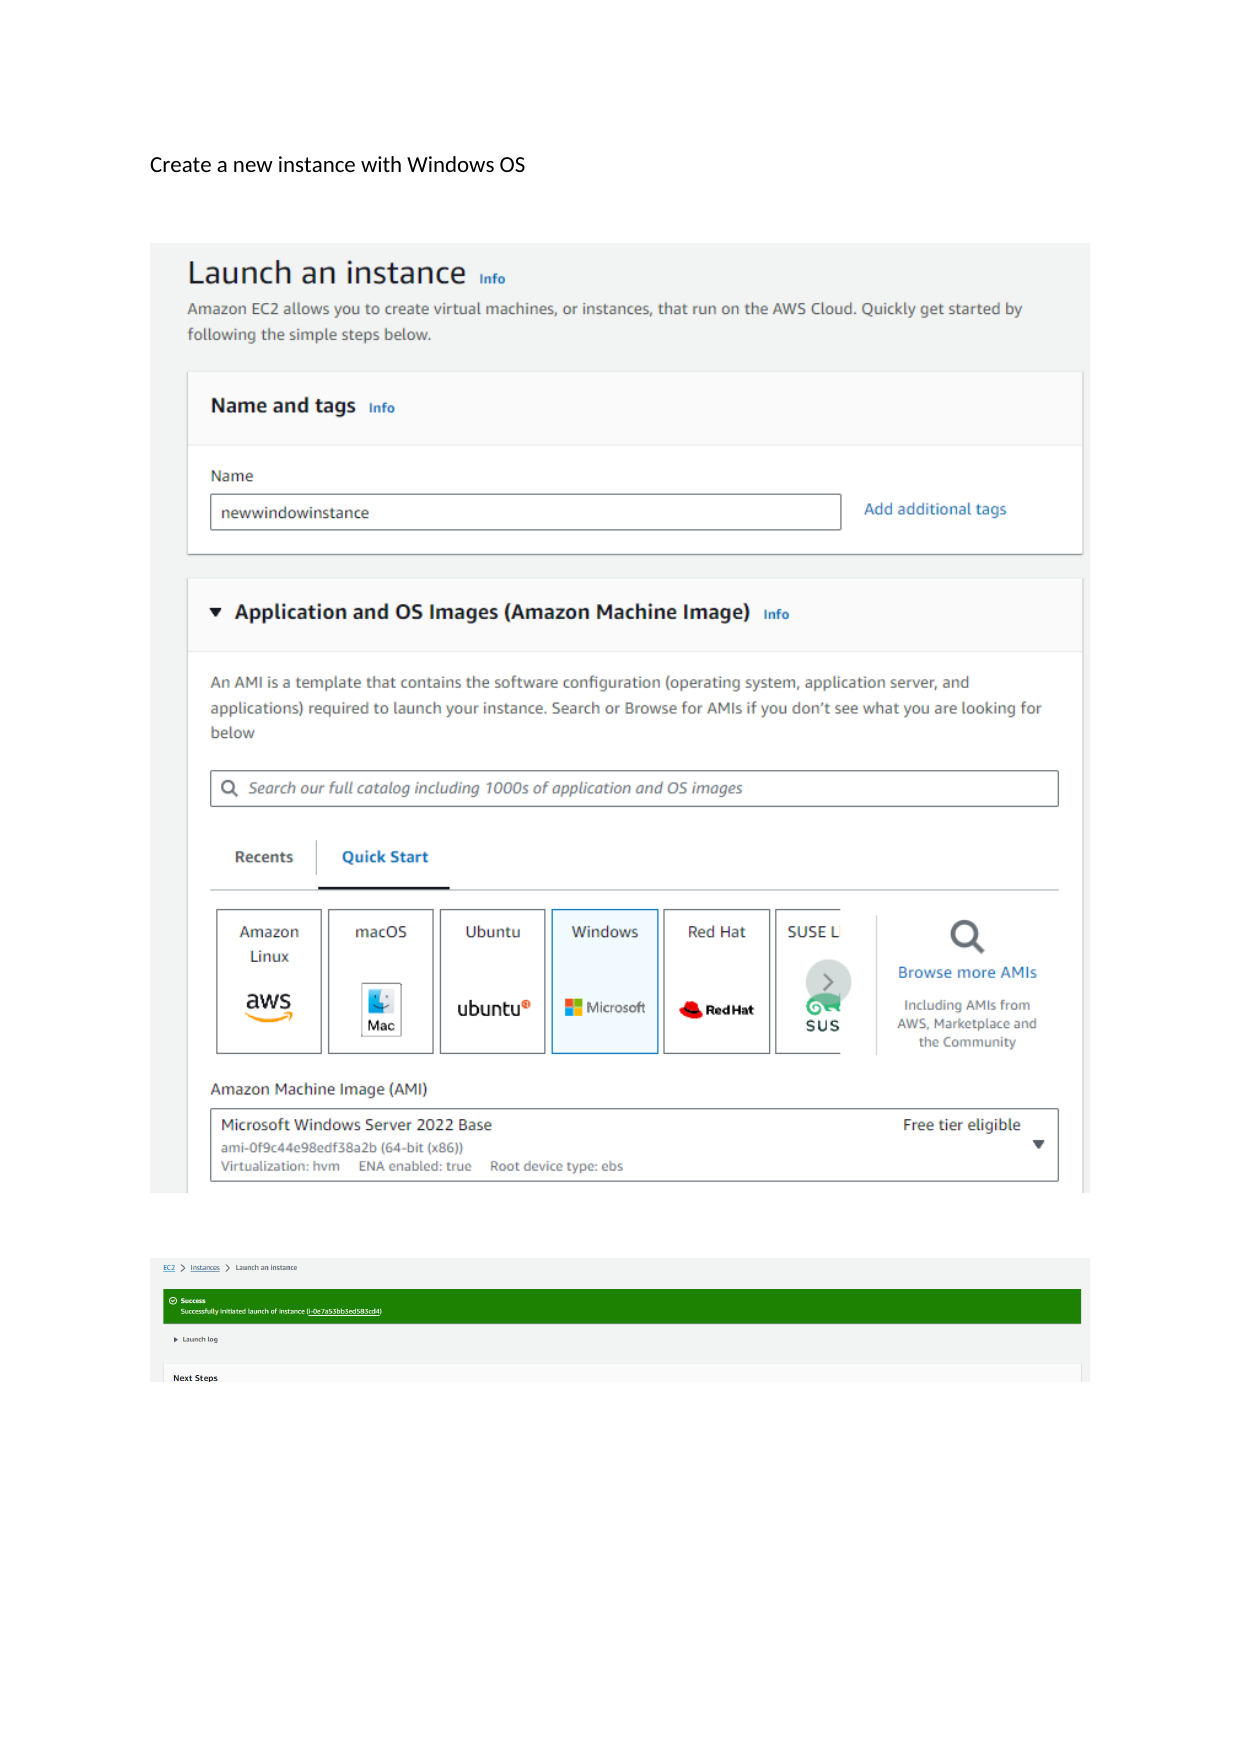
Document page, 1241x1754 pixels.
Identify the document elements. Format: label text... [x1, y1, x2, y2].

text Create a new instance with Windows OS [150, 150, 1090, 178]
picture [150, 1258, 1091, 1382]
picture [150, 243, 1091, 1193]
